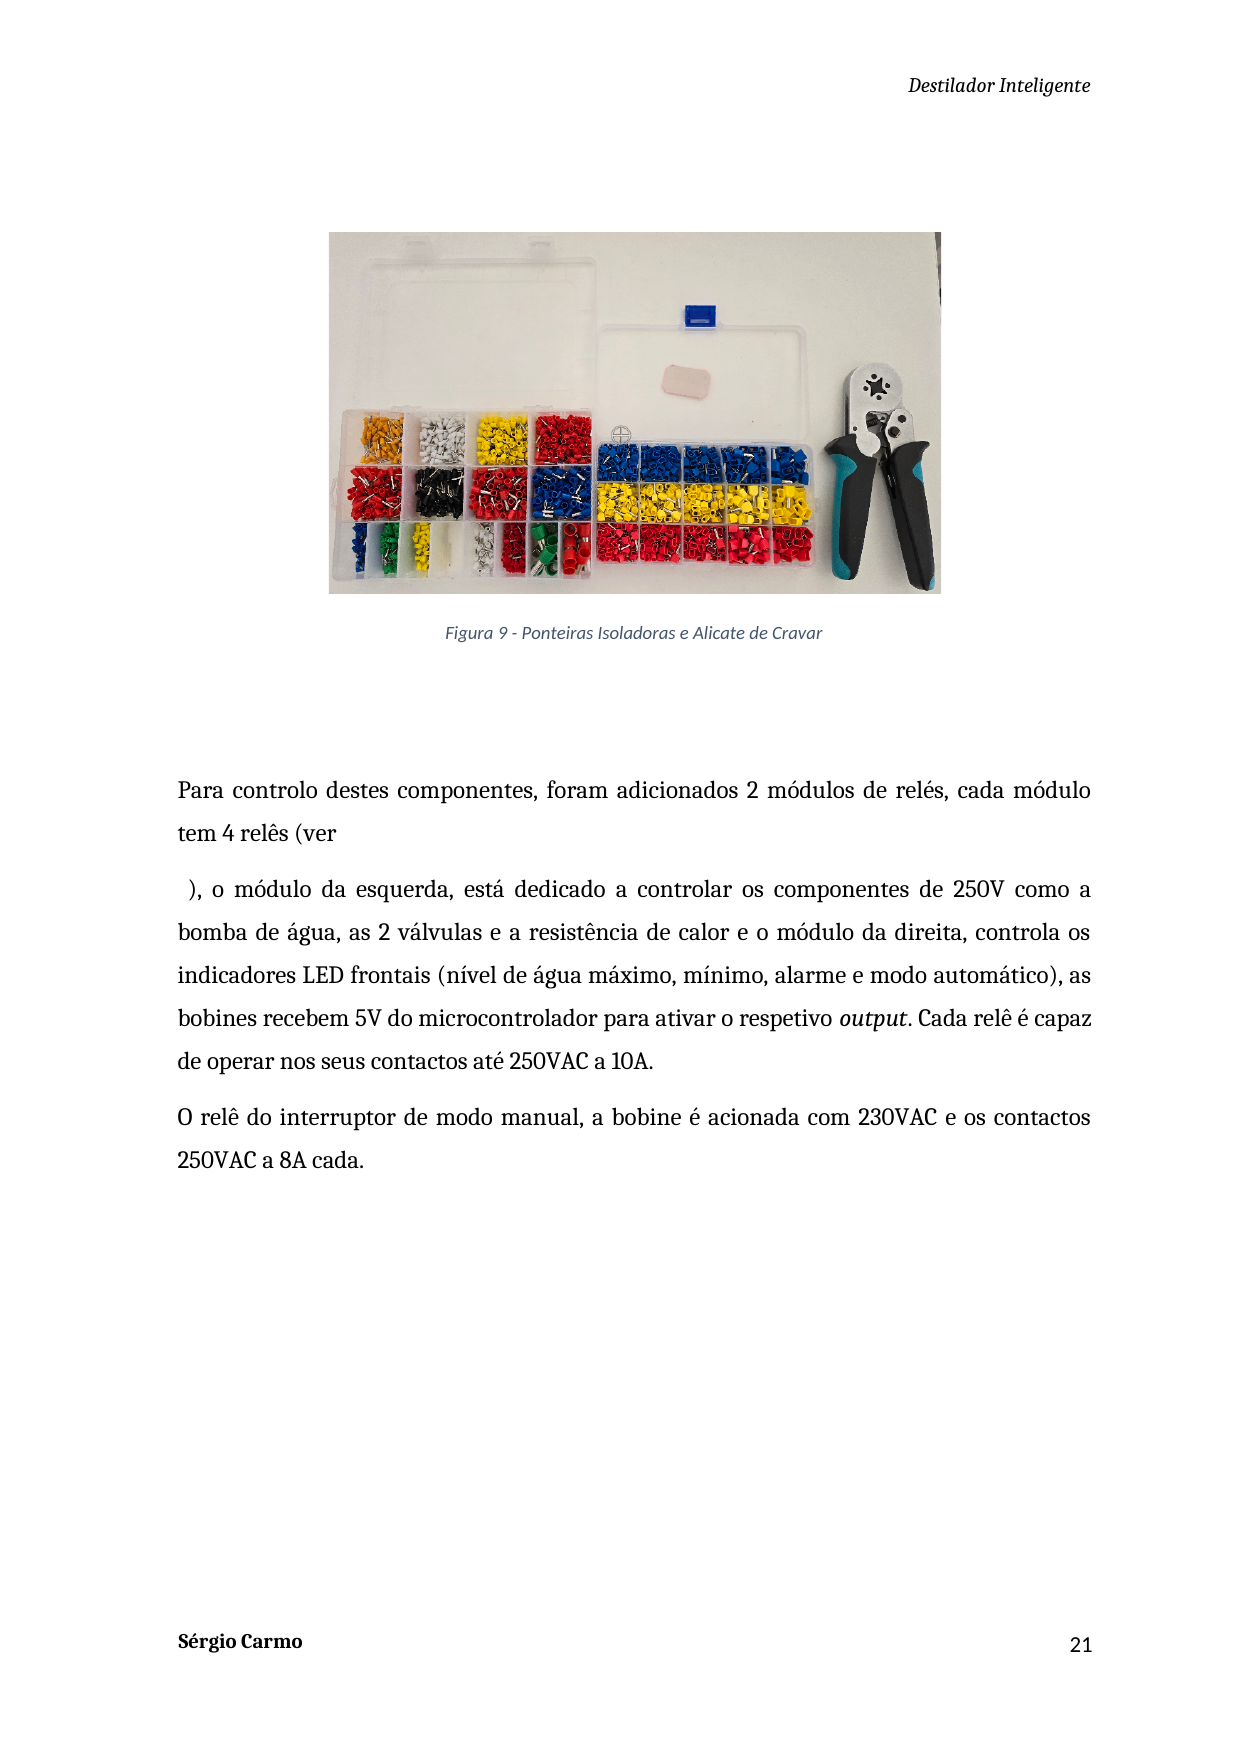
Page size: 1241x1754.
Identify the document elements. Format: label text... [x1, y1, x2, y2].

text O relê do interruptor de modo manual, a bobine é acionada com 230VAC e os contactos 250VAC a 8A cada. [177, 1103, 1092, 1175]
text Figura 9 - Ponteiras Isoladoras e Alicate de Cravar [177, 621, 1092, 644]
text Figura 10), o módulo da esquerda, está dedicado a controlar os componentes de 250V como a bomba de água, as 2 válvulas e a resistência de calor e o módulo da direita, controla os indicadores LED frontais (nível de água máximo, mínimo, alarme e modo automático), as bobines recebem 5V do microcontrolador para ativar o respetivo output. Cada relê é capaz de operar nos seus contactos até 250VAC a 10A. [177, 875, 1092, 1076]
text Para controlo destes componentes, foram adicionados 2 módulos de relés, cada módulo tem 4 relês (ver [177, 776, 1092, 848]
picture [328, 232, 942, 594]
